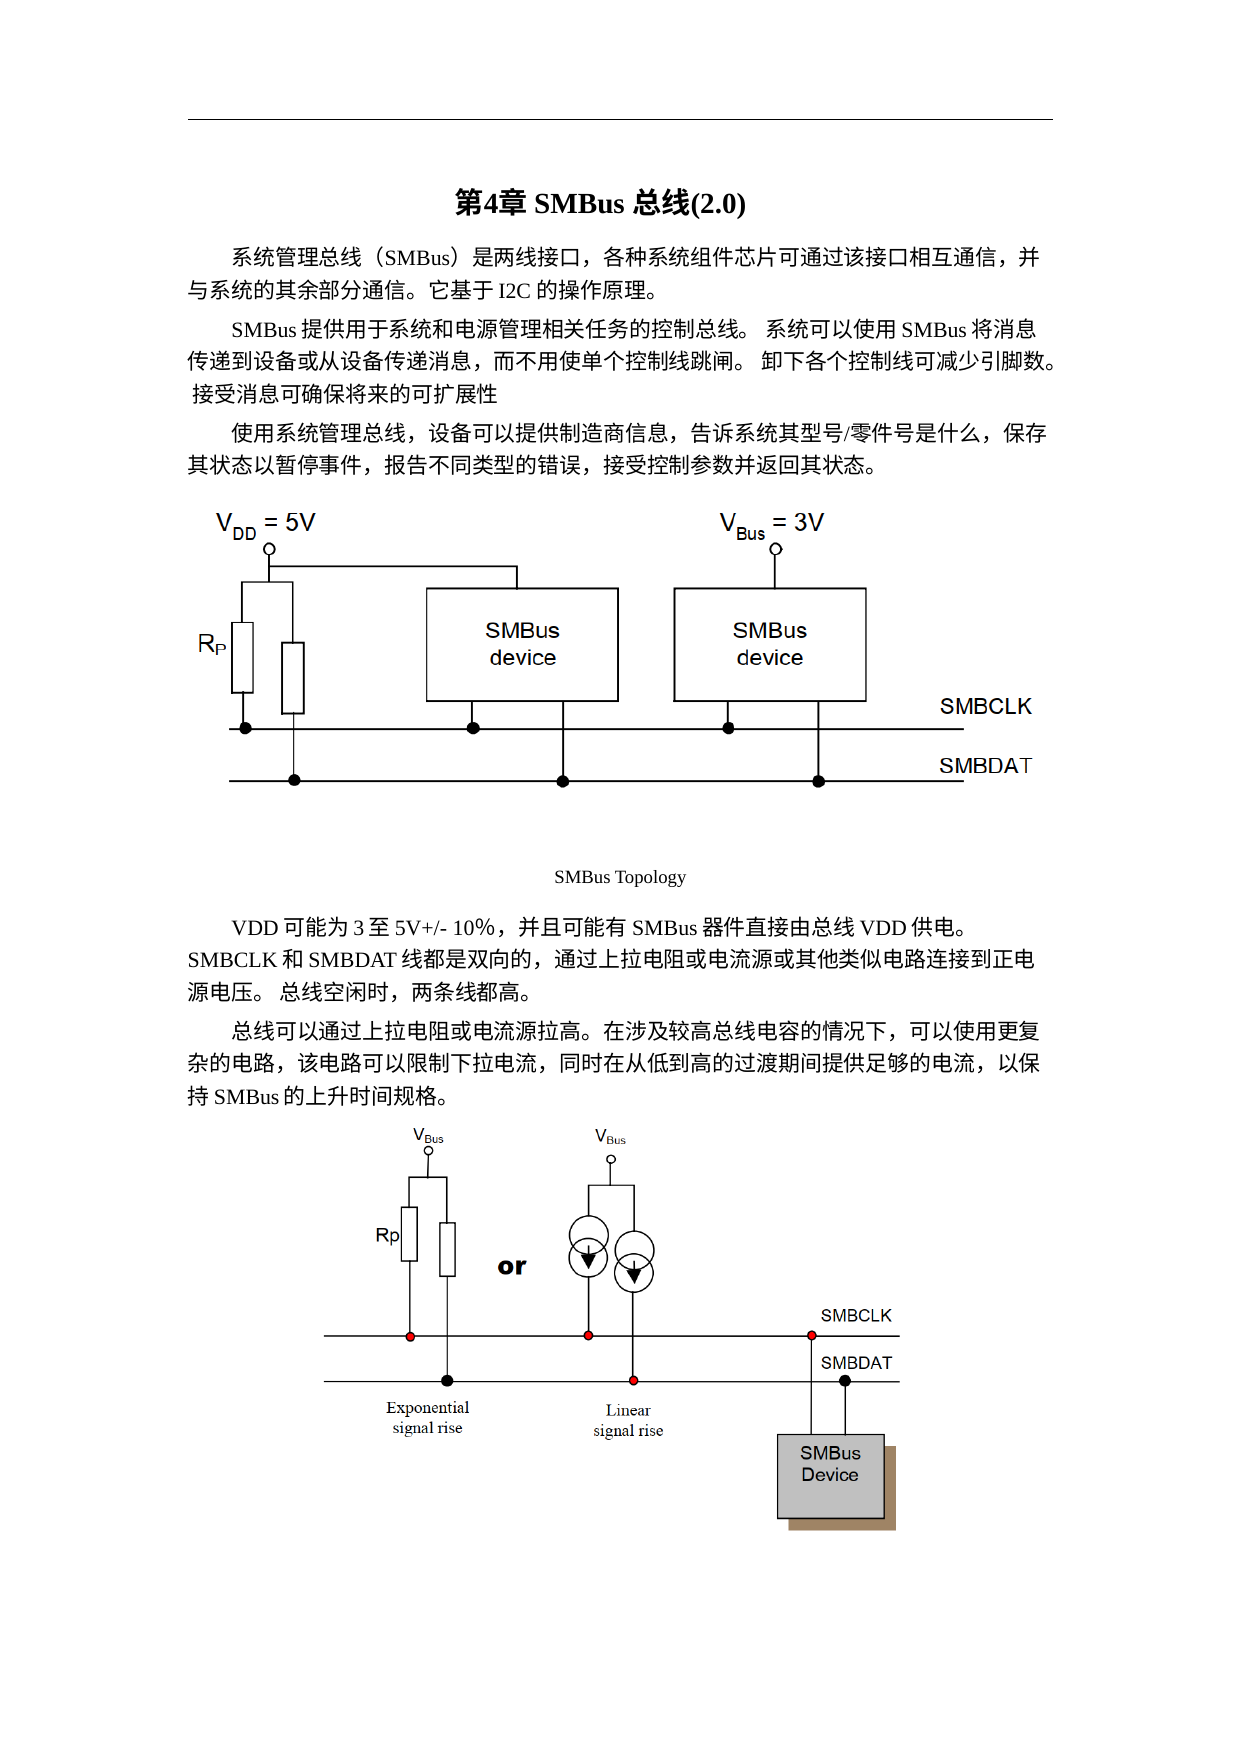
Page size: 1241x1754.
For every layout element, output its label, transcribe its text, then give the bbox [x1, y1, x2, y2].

text SMBus提供用于系统和电源管理相关任务的控制总线。 系统可以使用SMBus将消息传递到设备或从设备传递消息，而不用使单个控制线跳闸。 卸下各个控制线可减少引脚数。 接受消息可确保将来的可扩展性 [187, 311, 1053, 409]
picture [187, 486, 1053, 813]
text 系统管理总线（SMBus）是两线接口，各种系统组件芯片可通过该接口相互通信，并与系统的其余部分通信。它基于I2C 的操作原理。 [187, 240, 1053, 305]
text SMBus Topology [187, 860, 1053, 893]
subtitle SMBus 总线(2.0) [187, 168, 1053, 233]
text 使用系统管理总线，设备可以提供制造商信息，告诉系统其型号/零件号是什么，保存其状态以暂停事件，报告不同类型的错误，接受控制参数并返回其状态。 [187, 415, 1053, 480]
text 总线可以通过上拉电阻或电流源拉高。在涉及较高总线电容的情况下，可以使用更复杂的电路，该电路可以限制下拉电流，同时在从低到高的过渡期间提供足够的电流，以保持SMBus的上升时间规格。 [187, 1013, 1053, 1111]
picture [323, 1117, 917, 1544]
text VDD可能为3至5V+/- 10％，并且可能有SMBus器件直接由总线VDD供电。 SMBCLK和SMBDAT线都是双向的，通过上拉电阻或电流源或其他类似电路连接到正电源电压。 总线空闲时，两条线都高。 [187, 909, 1053, 1007]
